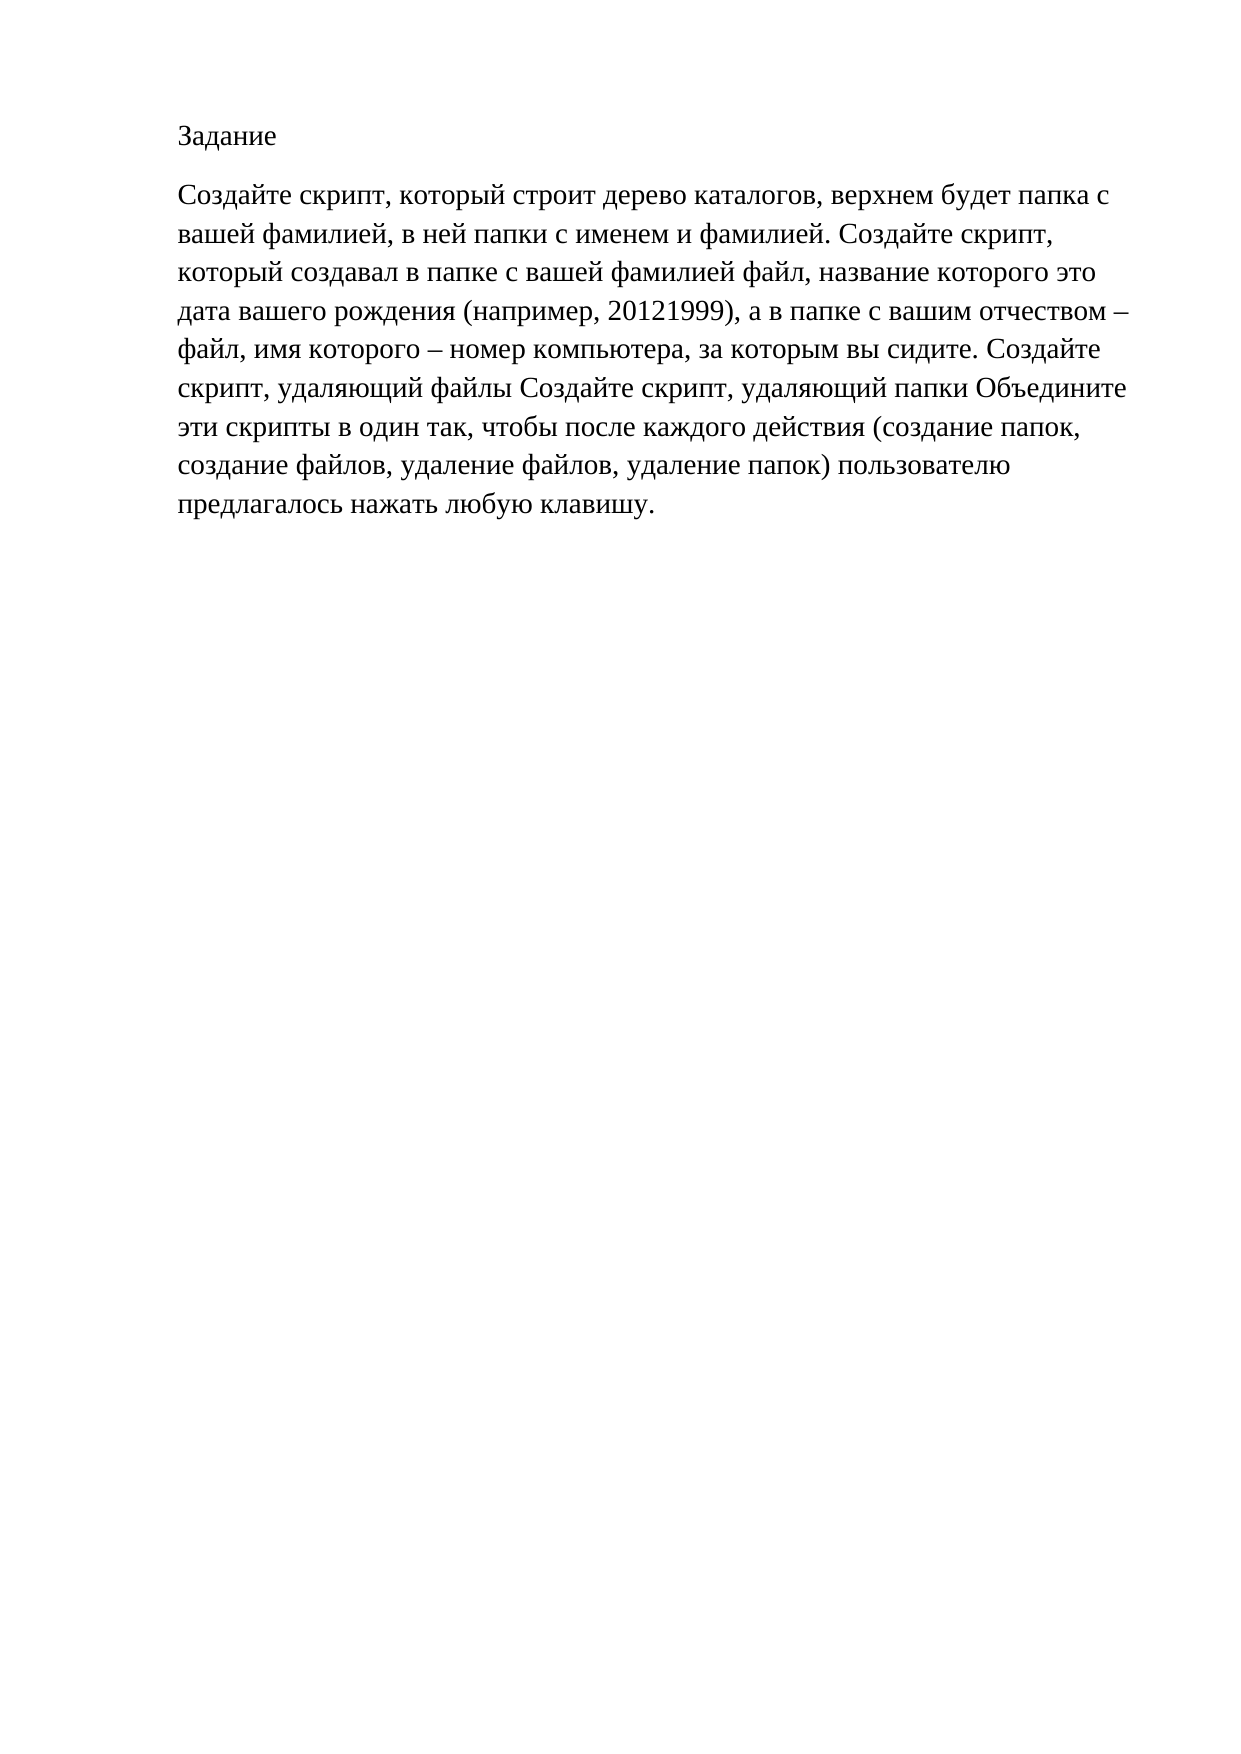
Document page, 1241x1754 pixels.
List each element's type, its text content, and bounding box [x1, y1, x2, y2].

text Задание [177, 118, 1152, 152]
text Создайте скрипт, который строит дерево каталогов, верхнем будет папка с вашей фамилией, в ней папки с именем и фамилией. Создайте скрипт, который создавал в папке с вашей фамилией файл, название которого это дата вашего рождения (например, 20121999), а в папке с вашим отчеством – файл, имя которого – номер компьютера, за которым вы сидите. Создайте скрипт, удаляющий файлы Создайте скрипт, удаляющий папки Объедините эти скрипты в один так, чтобы после каждого действия (создание папок, создание файлов, удаление файлов, удаление папок) пользователю предлагалось нажать любую клавишу. [177, 177, 1152, 519]
